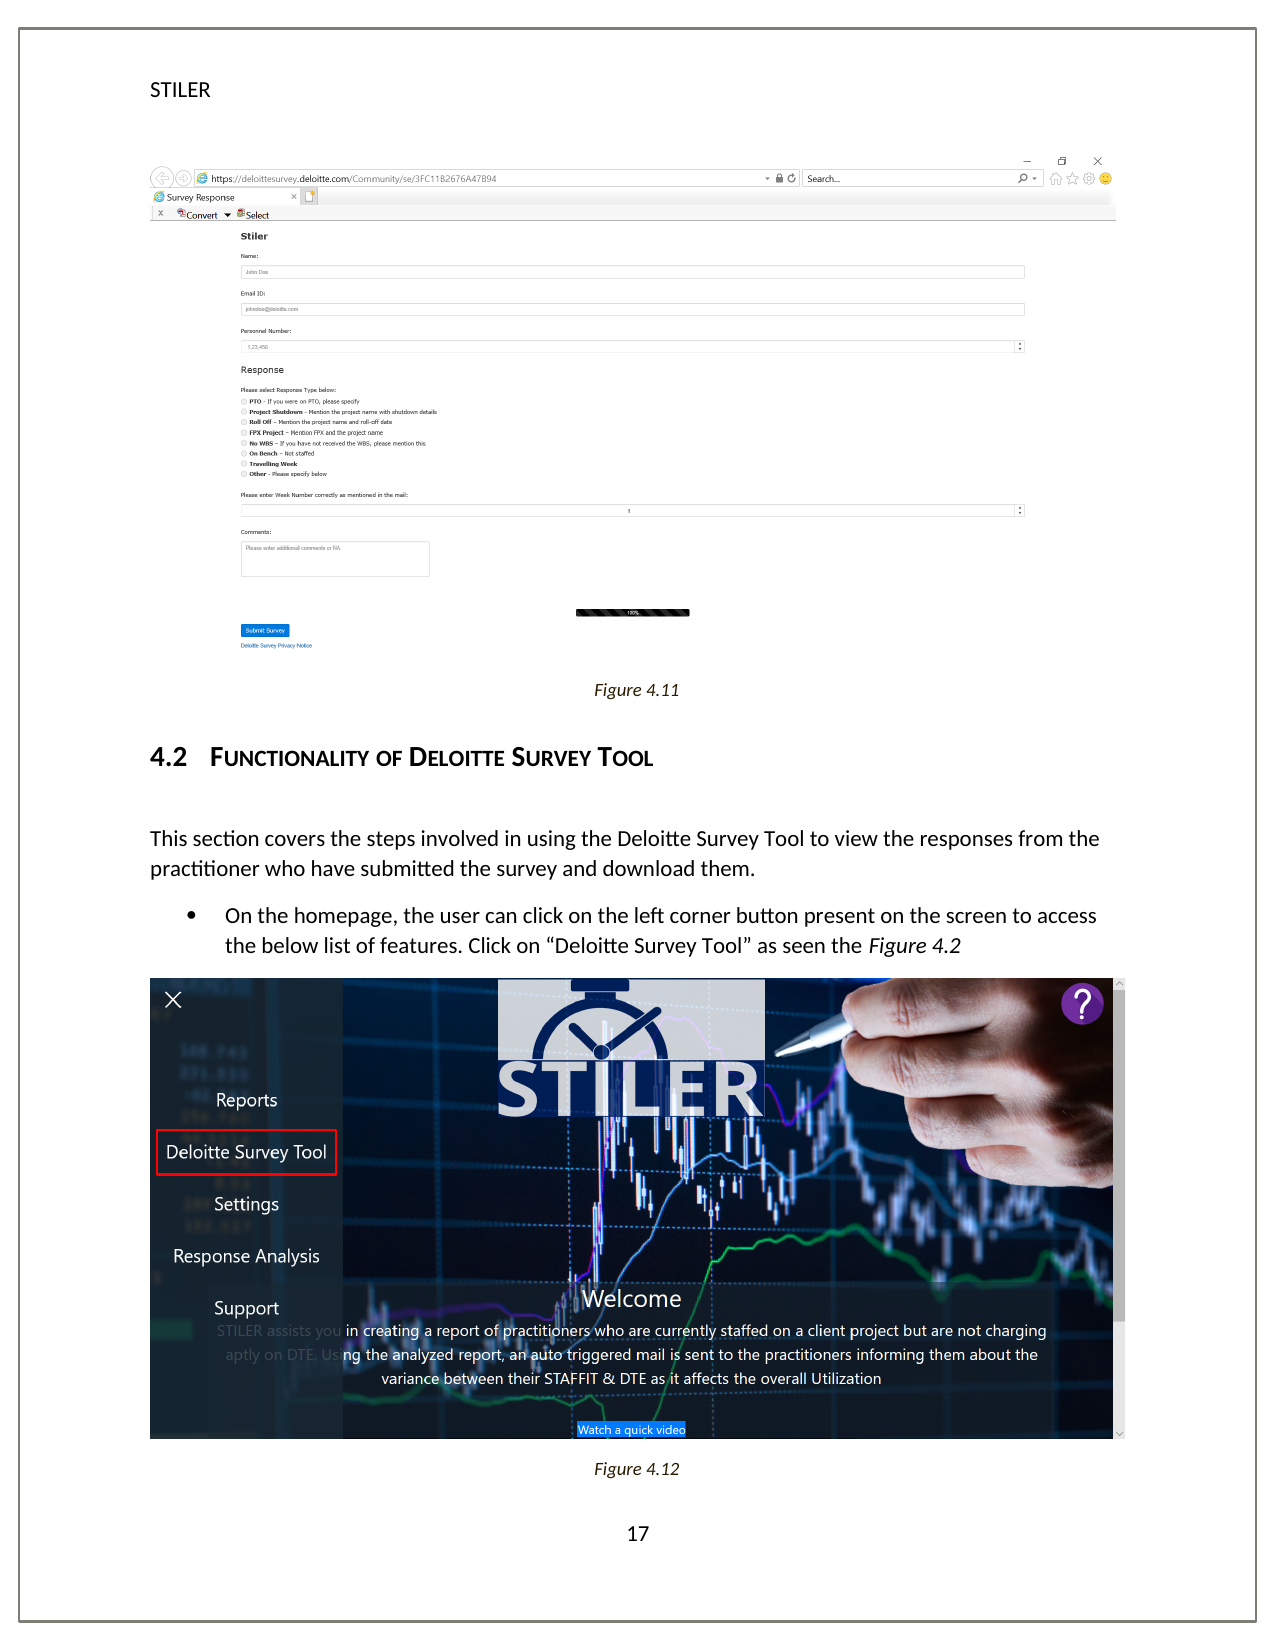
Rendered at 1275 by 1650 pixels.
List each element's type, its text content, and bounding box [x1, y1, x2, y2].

text This section covers the steps involved in using the Deloitte Survey Tool to view the responses from the practitioner who have submitted the survey and download them. [150, 824, 1125, 882]
list On the homepage, the user can click on the left corner button present on the screen to access the below list of features. Click on “Deloitte Survey Tool” as seen the Figure 4.2 [187, 901, 1125, 959]
subtitle Functionality of Deloitte Survey Tool [150, 738, 1125, 774]
picture [150, 150, 1116, 660]
picture [150, 978, 1125, 1439]
